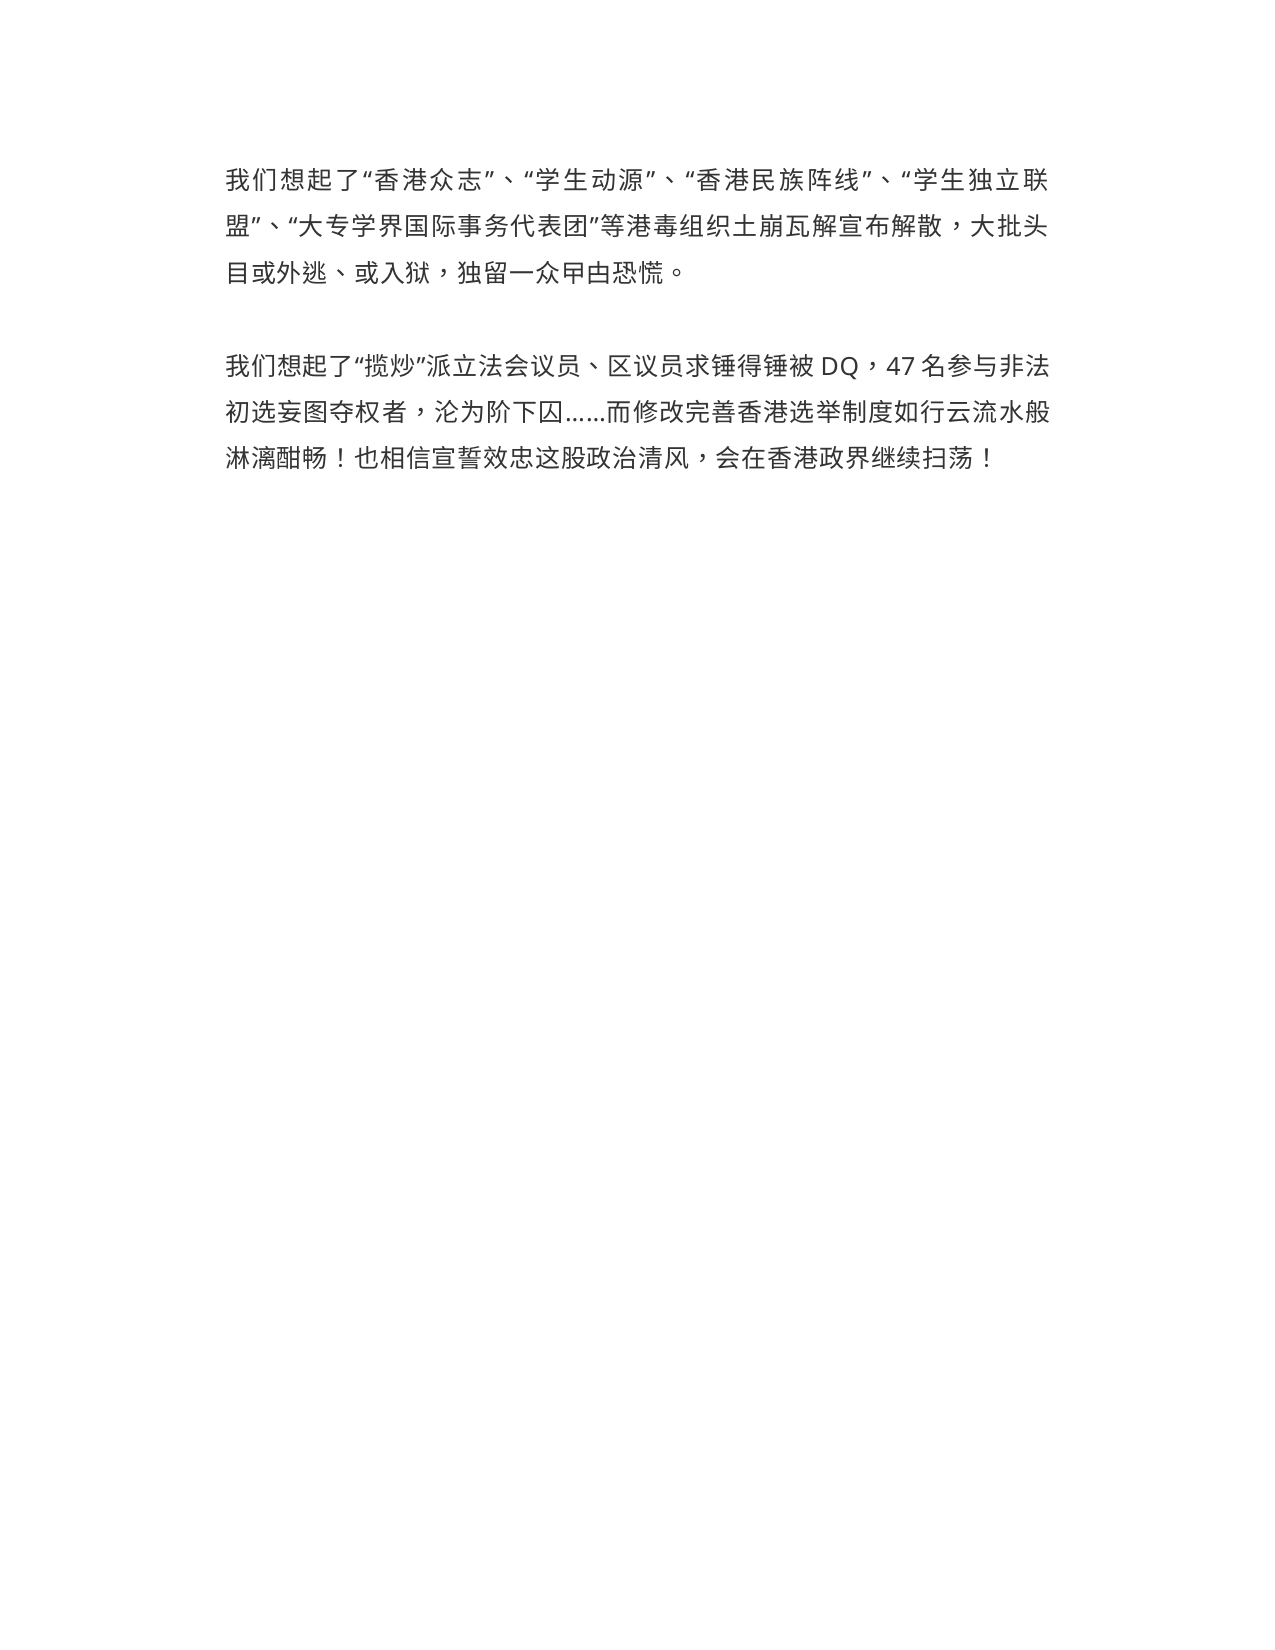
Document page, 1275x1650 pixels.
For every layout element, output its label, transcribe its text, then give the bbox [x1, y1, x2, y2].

text 我们想起了“揽炒”派立法会议员、区议员求锤得锤被DQ，47名参与非法初选妄图夺权者，沦为阶下囚……而修改完善香港选举制度如行云流水般淋漓酣畅！也相信宣誓效忠这股政治清风，会在香港政界继续扫荡！ [225, 336, 1050, 475]
text 我们想起了“香港众志”、“学生动源”、“香港民族阵线”、“学生独立联盟”、“大专学界国际事务代表团”等港毒组织土崩瓦解宣布解散，大批头目或外逃、或入狱，独留一众曱甴恐慌。 [225, 150, 1050, 289]
